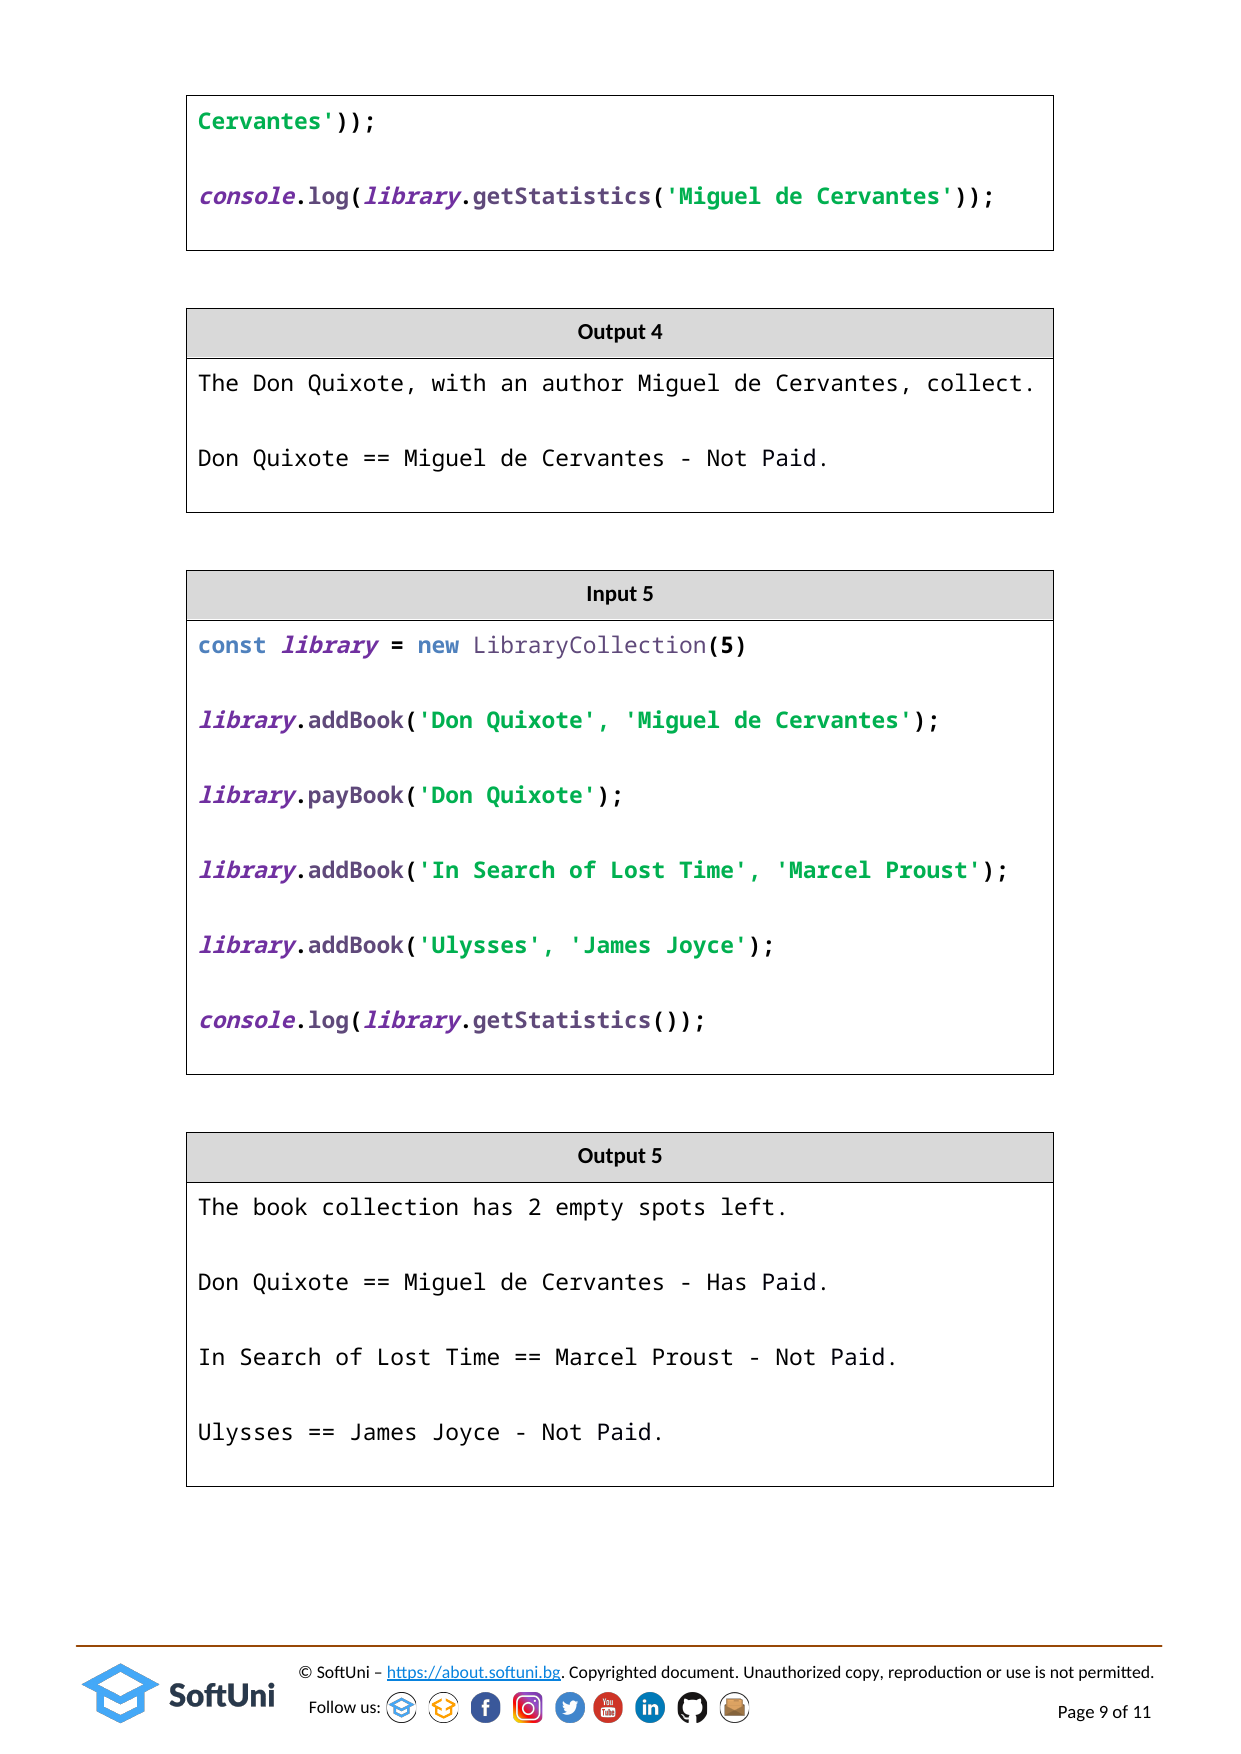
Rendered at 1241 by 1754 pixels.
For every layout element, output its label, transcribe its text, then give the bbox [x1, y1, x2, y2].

picture [677, 1692, 708, 1723]
picture [471, 1692, 501, 1723]
picture [635, 1714, 644, 1723]
picture [635, 1692, 644, 1701]
picture [656, 1714, 665, 1723]
picture [555, 1692, 585, 1723]
picture [75, 1658, 281, 1729]
picture [656, 1692, 665, 1701]
picture [649, 1705, 658, 1714]
picture [386, 1692, 417, 1723]
picture [593, 1692, 623, 1723]
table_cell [187, 96, 1053, 250]
table_cell The Don Quixote, with an author Miguel de Cervantes, collect. Don Quixote == Miguel de Cervantes - Not Paid. [187, 359, 1053, 512]
picture [719, 1692, 750, 1723]
table_cell The book collection has 2 empty spots left. Don Quixote == Miguel de Cervantes - Has Paid. In Search of Lost Time == Marcel Proust - Not Paid. Ulysses == James Joyce - Not Paid. [187, 1183, 1053, 1486]
table_header Output 5 [187, 1133, 1053, 1182]
table_header Output 4 [187, 309, 1053, 357]
picture [428, 1692, 459, 1723]
table_header Input 5 [187, 571, 1053, 619]
picture [513, 1692, 543, 1723]
table_cell const library = new LibraryCollection(5) library.addBook('Don Quixote', 'Miguel de Cervantes'); library.payBook('Don Quixote'); library.addBook('In Search of Lost Time', 'Marcel Proust'); library.addBook('Ulysses', 'James Joyce'); console.log(library.getStatistics()); [187, 621, 1053, 1074]
